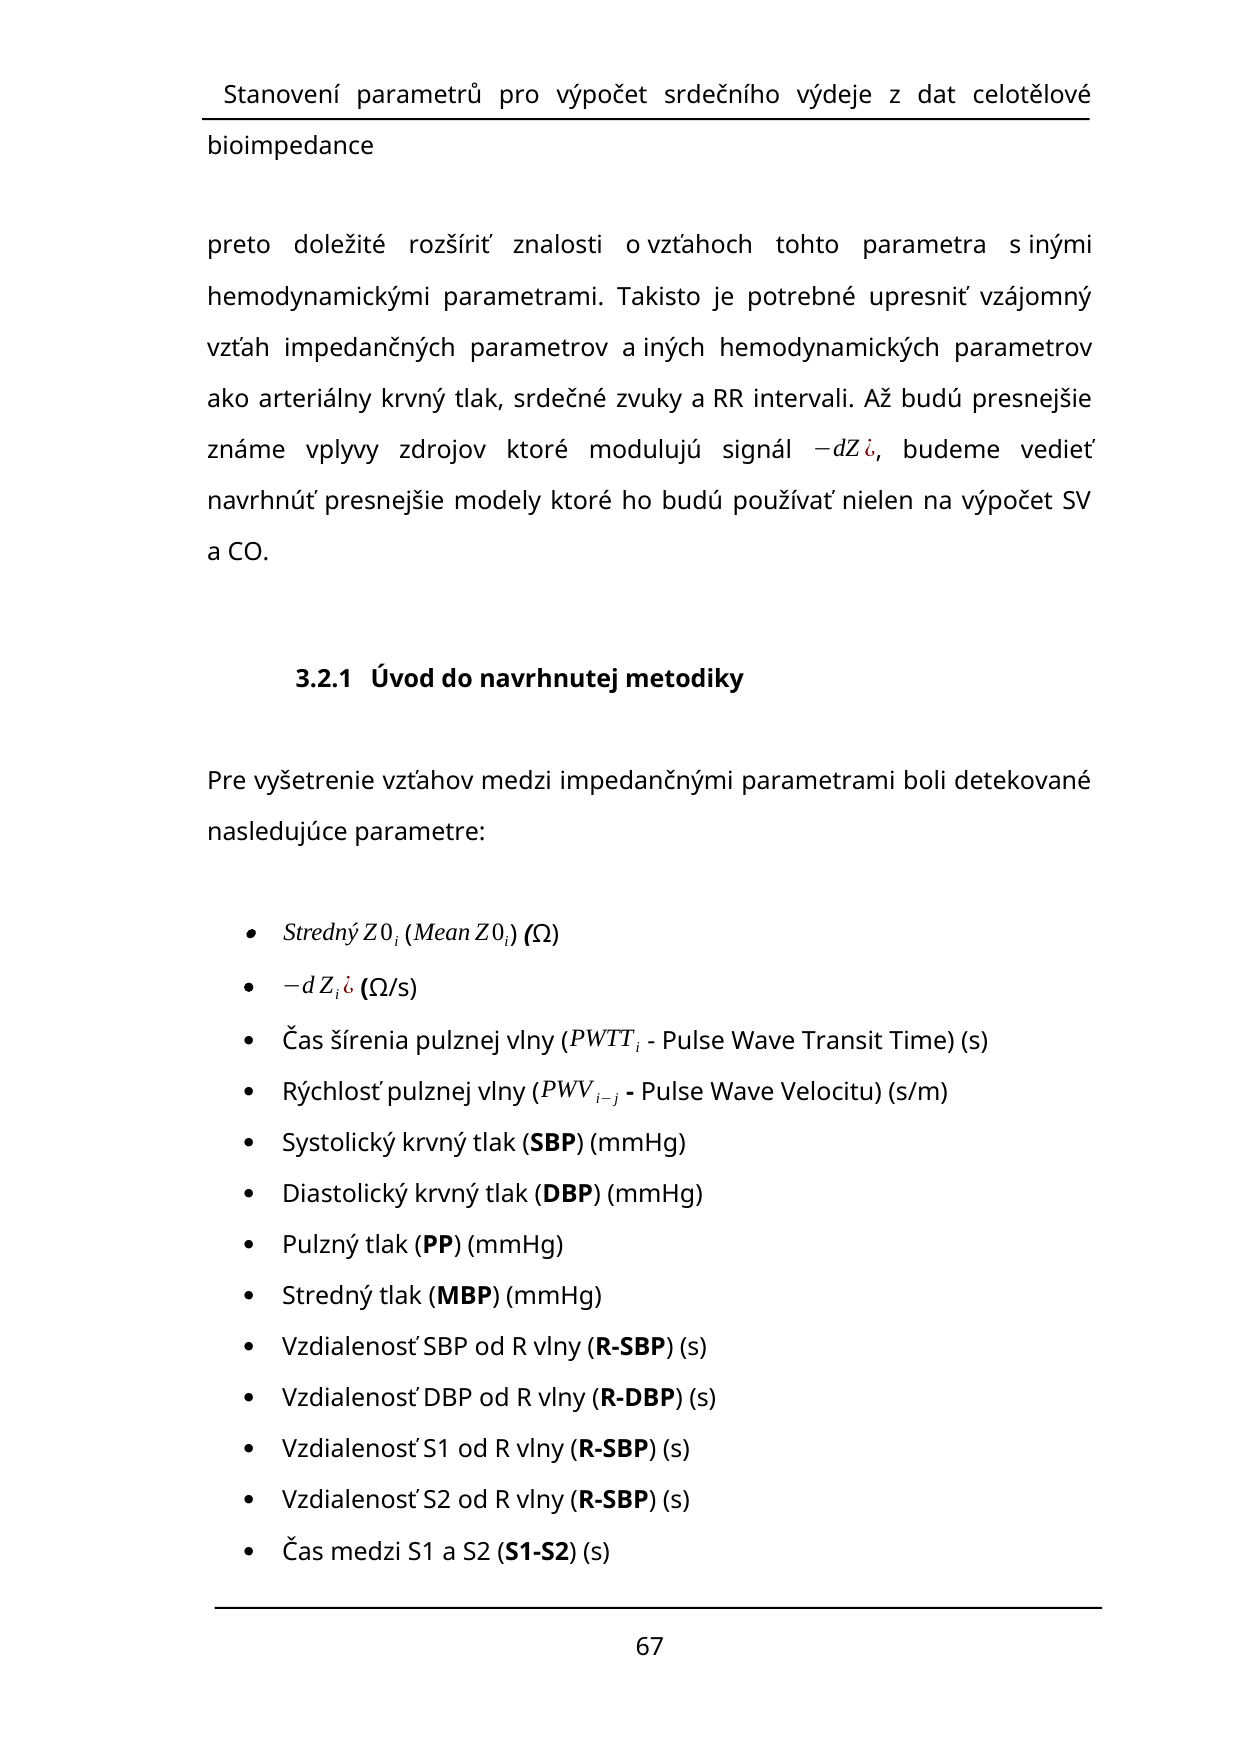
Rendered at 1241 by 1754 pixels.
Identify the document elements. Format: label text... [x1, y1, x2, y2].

list () (Ω) [244, 916, 1092, 952]
list Systolický krvný tlak (SBP) (mmHg) [244, 1125, 1092, 1159]
list Vzdialenosť DBP od R vlny (R-DBP) (s) [244, 1380, 1092, 1414]
list Čas medzi S1 a S2 (S1-S2) (s) [244, 1533, 1092, 1567]
subtitle Úvod do navrhnutej metodiky [295, 661, 1092, 694]
list Vzdialenosť S2 od R vlny (R-SBP) (s) [244, 1482, 1092, 1516]
list Vzdialenosť SBP od R vlny (R-SBP) (s) [244, 1329, 1092, 1363]
list Pulzný tlak (PP) (mmHg) [244, 1227, 1092, 1261]
list (Ω/s) [244, 969, 1092, 1006]
list Rýchlosť pulznej vlny ( - Pulse Wave Velocitu) (s/m) [244, 1074, 1092, 1108]
text Pre vyšetrenie vzťahov medzi impedančnými parametrami boli detekované nasledujúce parametre: [207, 763, 1092, 848]
list Stredný tlak (MBP) (mmHg) [244, 1278, 1092, 1312]
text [207, 227, 1092, 567]
list Diastolický krvný tlak (DBP) (mmHg) [244, 1176, 1092, 1210]
list Vzdialenosť S1 od R vlny (R-SBP) (s) [244, 1431, 1092, 1465]
list Čas šírenia pulznej vlny ( - Pulse Wave Transit Time) (s) [244, 1023, 1092, 1057]
